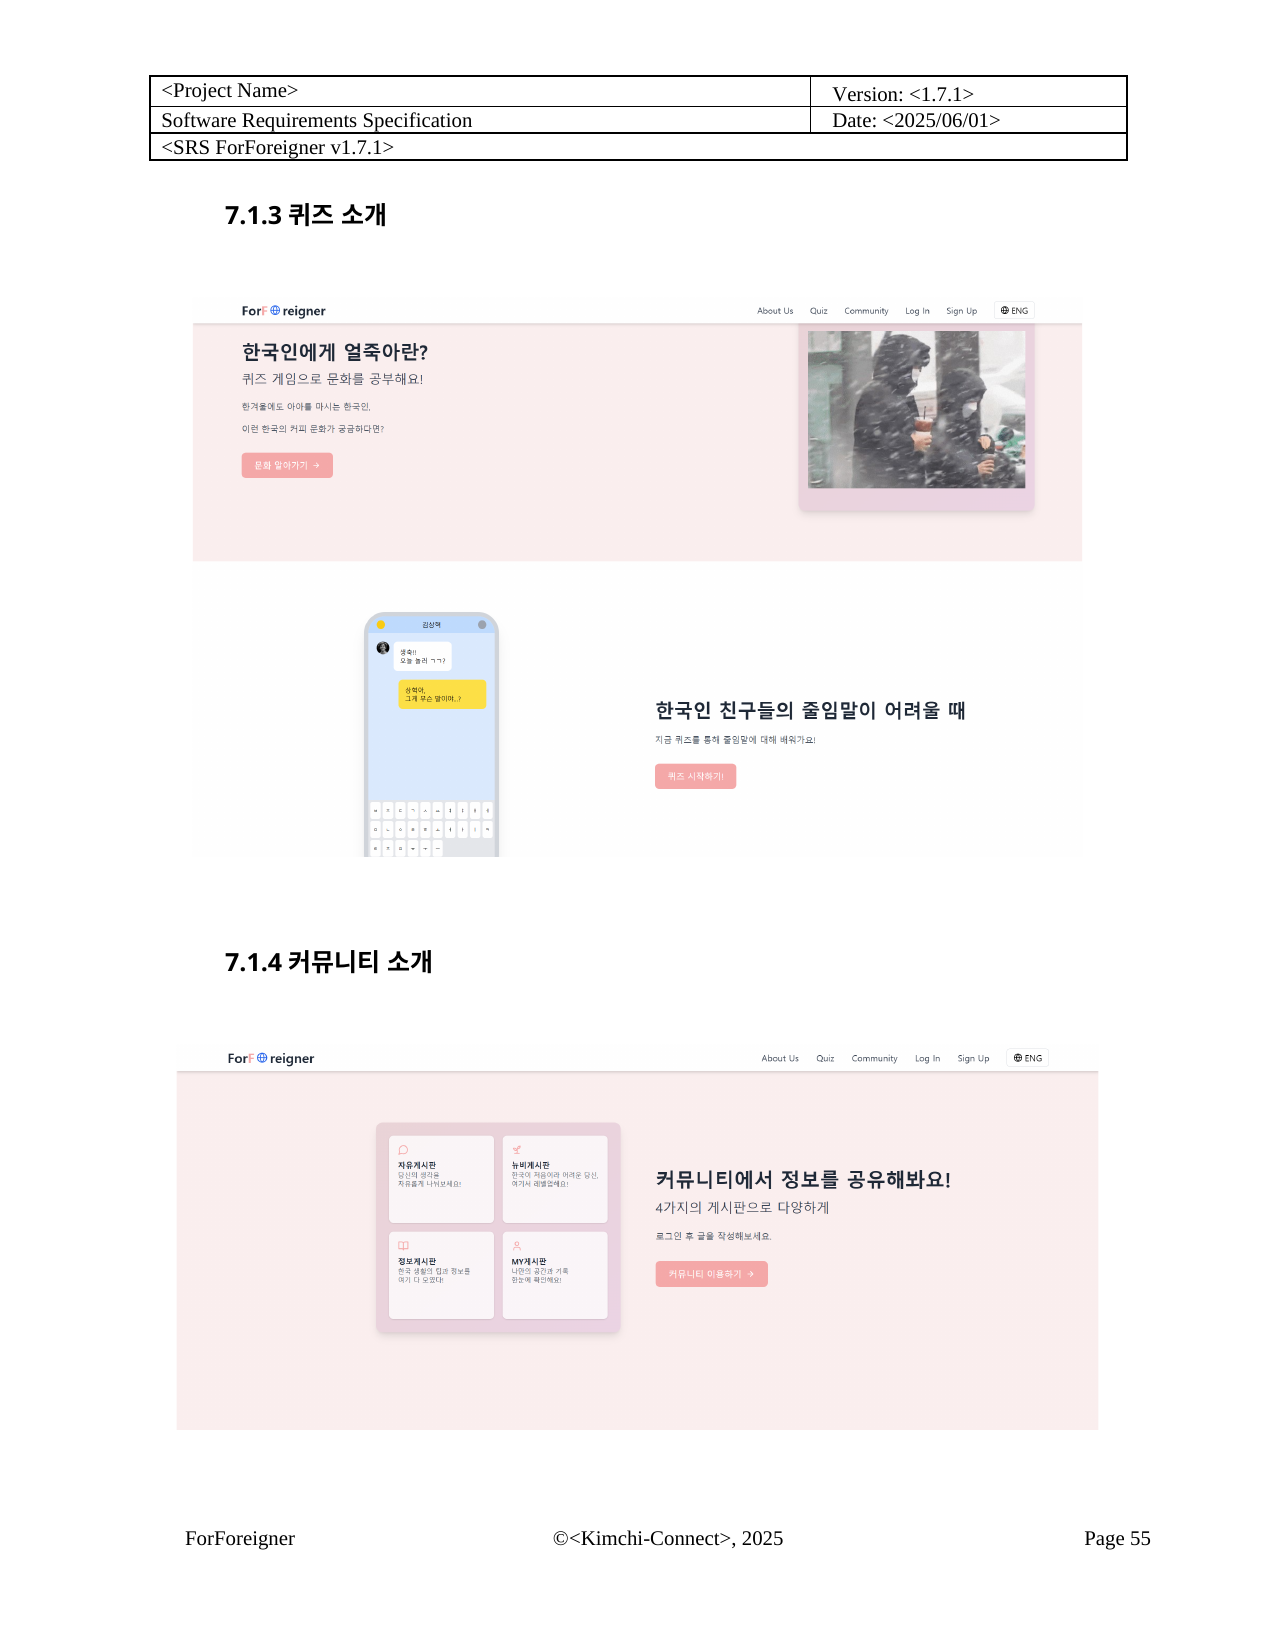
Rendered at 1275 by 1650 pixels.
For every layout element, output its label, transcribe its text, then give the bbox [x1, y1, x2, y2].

subtitle 7.1.4 커뮤니티 소개 [150, 944, 1125, 978]
picture [176, 1044, 1099, 1430]
picture [192, 297, 1083, 857]
subtitle 7.1.3 퀴즈 소개 [150, 198, 1125, 232]
